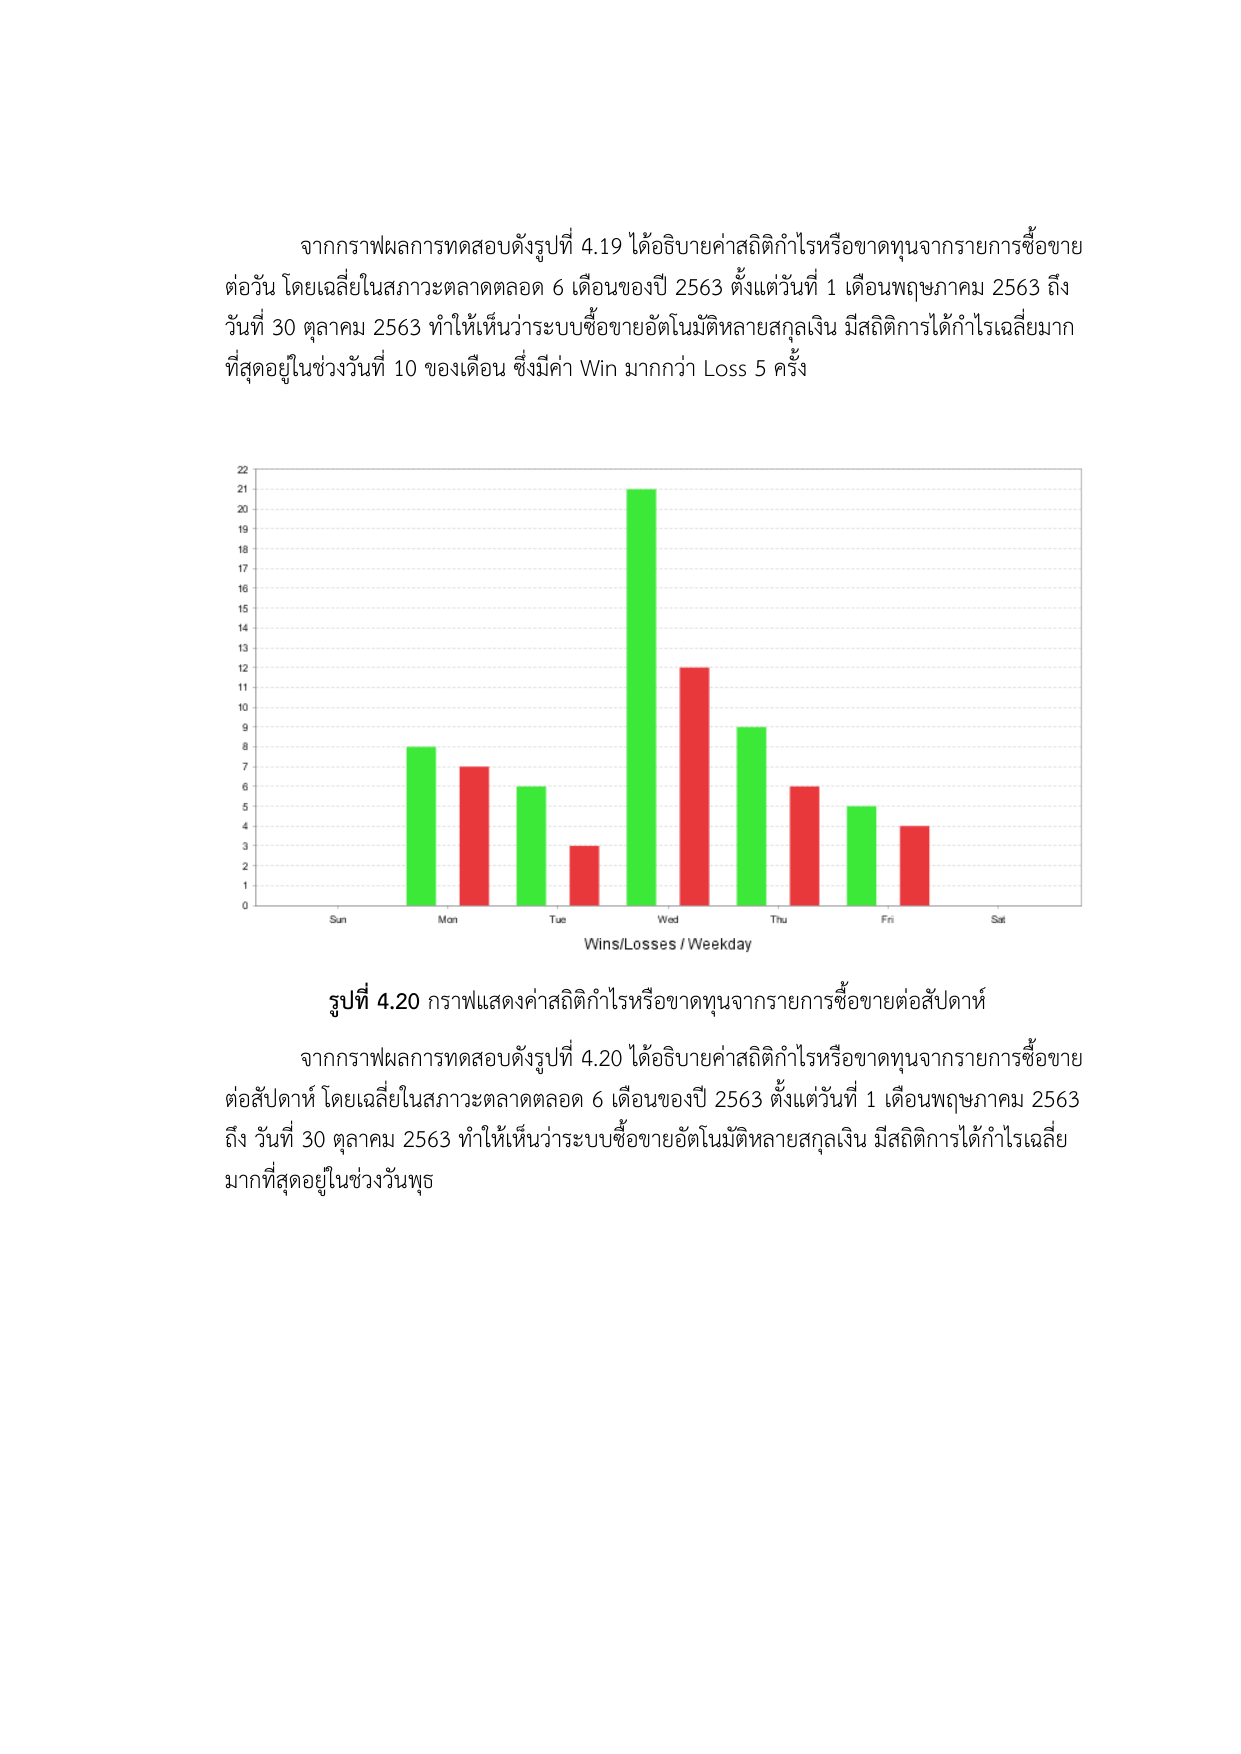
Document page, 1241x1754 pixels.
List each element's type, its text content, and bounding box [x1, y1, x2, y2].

text จากกราฟผลการทดสอบดังรูปที่ 4.19 ได้อธิบายค่าสถิติกำไรหรือขาดทุนจากรายการซื้อขายต่อวัน โดยเฉลี่ยในสภาวะตลาดตลอด 6 เดือนของปี 2563 ตั้งแต่วันที่ 1 เดือนพฤษภาคม 2563 ถึง วันที่ 30 ตุลาคม 2563 ทำให้เห็นว่าระบบซื้อขายอัตโนมัติหลายสกุลเงิน มีสถิติการได้กำไรเฉลี่ยมากที่สุดอยู่ในช่วงวันที่ 10 ของเดือน ซึ่งมีค่า Win มากกว่า Loss 5 ครั้ง [225, 225, 1090, 384]
text รูปที่ 4.20 กราฟแสดงค่าสถิติกำไรหรือขาดทุนจากรายการซื้อขายต่อสัปดาห์ [225, 980, 1090, 1017]
text จากกราฟผลการทดสอบดังรูปที่ 4.20 ได้อธิบายค่าสถิติกำไรหรือขาดทุนจากรายการซื้อขายต่อสัปดาห์ โดยเฉลี่ยในสภาวะตลาดตลอด 6 เดือนของปี 2563 ตั้งแต่วันที่ 1 เดือนพฤษภาคม 2563 ถึง วันที่ 30 ตุลาคม 2563 ทำให้เห็นว่าระบบซื้อขายอัตโนมัติหลายสกุลเงิน มีสถิติการได้กำไรเฉลี่ยมากที่สุดอยู่ในช่วงวันพุธ [225, 1037, 1090, 1197]
picture [225, 461, 1091, 961]
